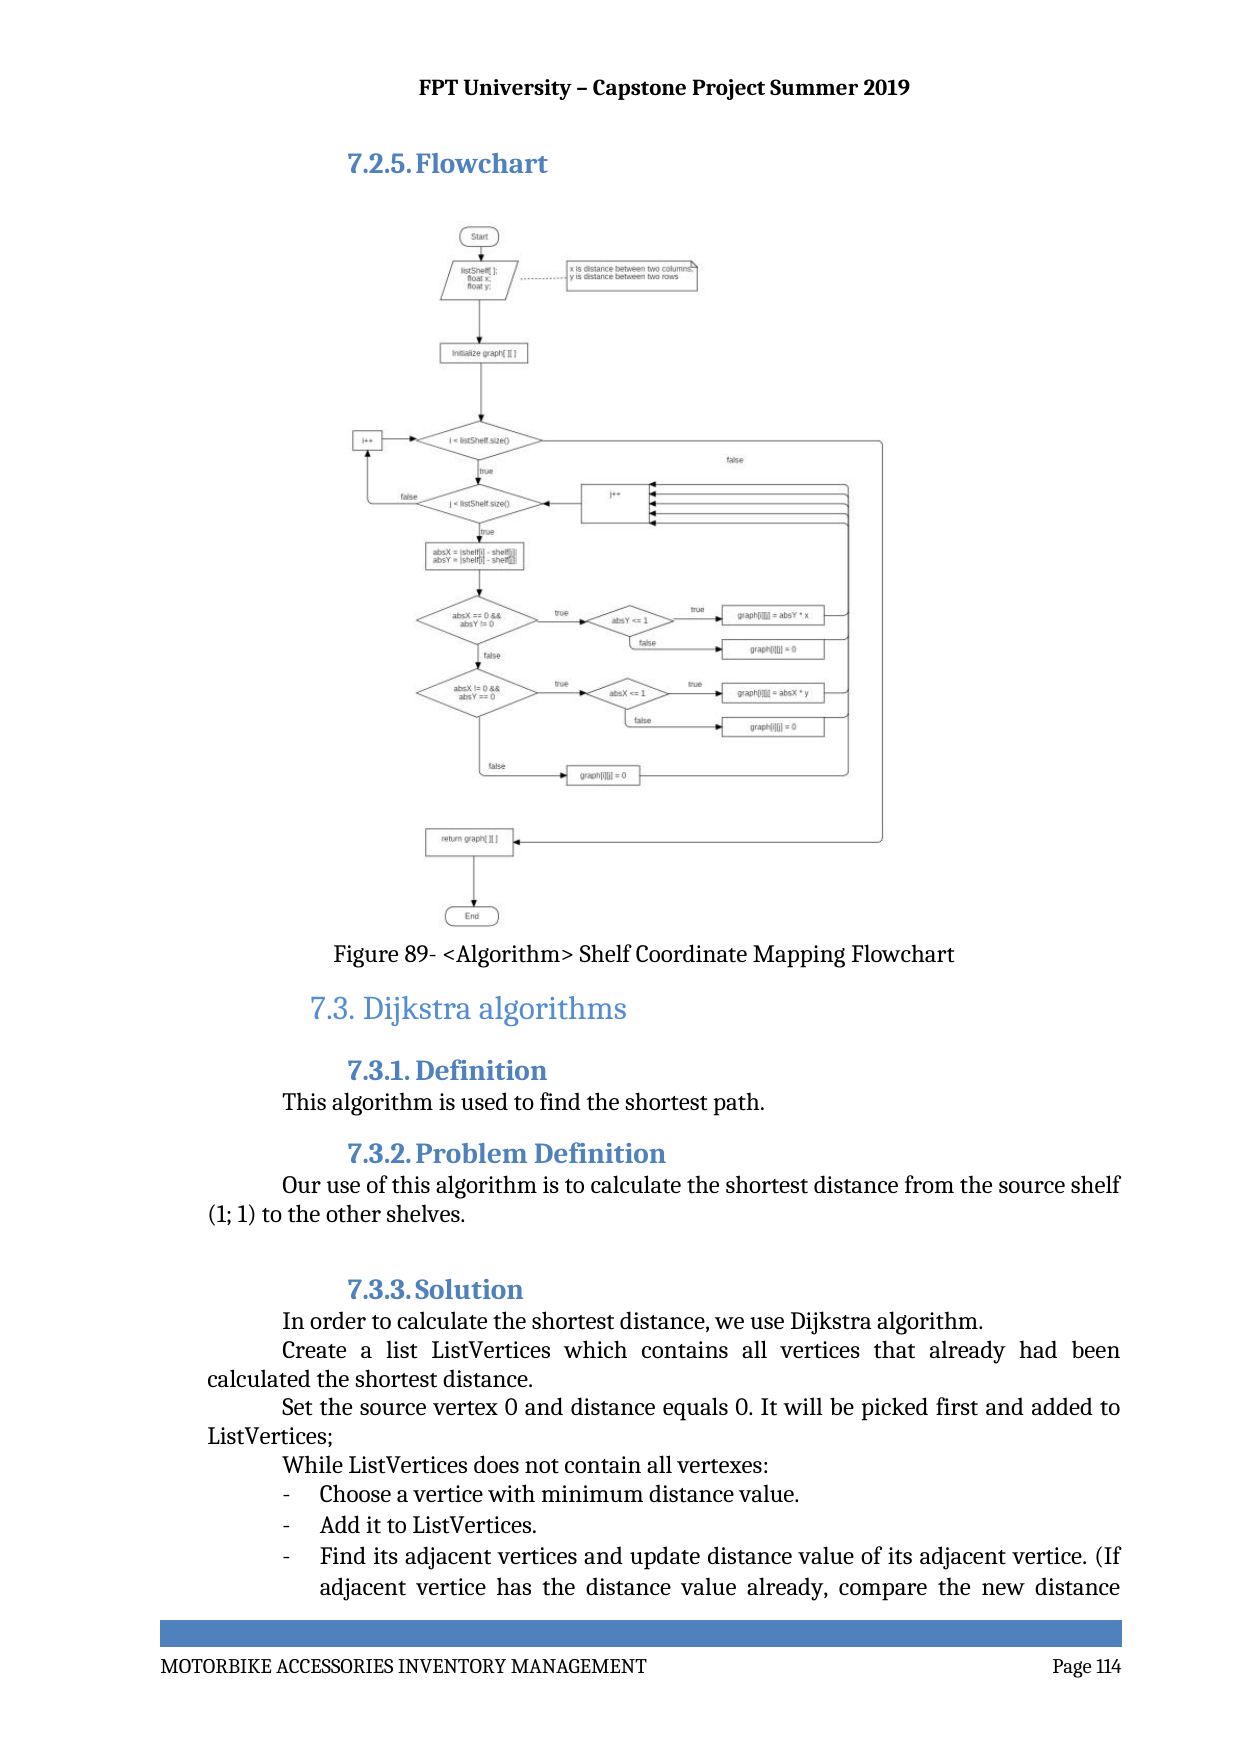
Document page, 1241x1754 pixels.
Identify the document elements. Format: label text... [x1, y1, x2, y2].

text While ListVertices does not contain all vertexes: [207, 1451, 1122, 1479]
text In order to calculate the shortest distance, we use Dijkstra algorithm. [207, 1307, 1122, 1336]
list Choose a vertice with minimum distance value. [282, 1479, 1122, 1508]
subtitle Problem Definition [348, 1138, 1122, 1171]
text This algorithm is used to find the shortest path. [207, 1088, 1122, 1117]
subtitle Flowchart [348, 147, 1122, 181]
subtitle Definition [348, 1054, 1122, 1088]
picture [347, 221, 907, 927]
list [282, 1542, 1122, 1601]
text Our use of this algorithm is to calculate the shortest distance from the source shelf (1; 1) to the other shelves. [207, 1171, 1122, 1229]
text Set the source vertex 0 and distance equals 0. It will be picked first and added to ListVertices; [207, 1393, 1122, 1451]
list Add it to ListVertices. [282, 1511, 1122, 1539]
text Create a list ListVertices which contains all vertices that already had been calculated the shortest distance. [207, 1336, 1122, 1393]
subtitle Solution [348, 1273, 1122, 1307]
